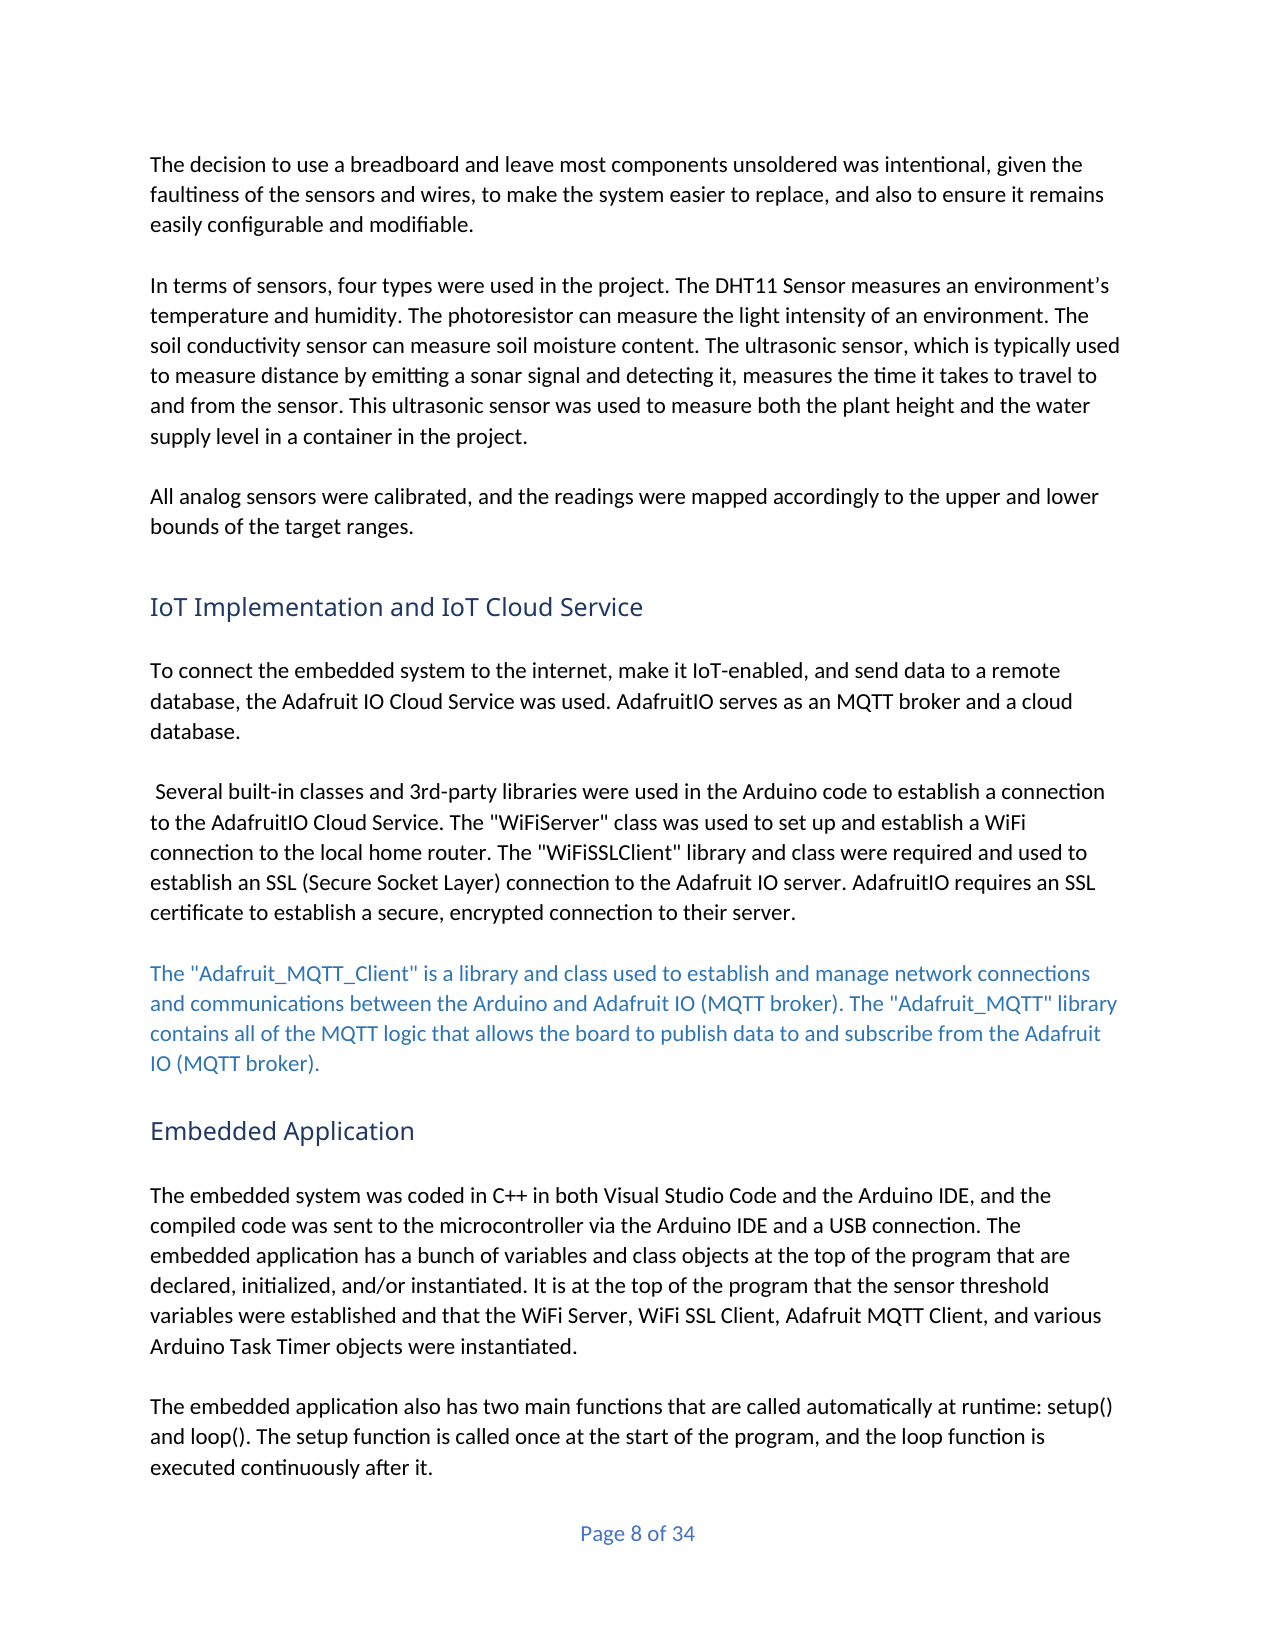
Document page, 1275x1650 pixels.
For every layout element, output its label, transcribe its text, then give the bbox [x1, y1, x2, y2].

text The embedded application also has two main functions that are called automatically at runtime: setup() and loop(). The setup function is called once at the start of the program, and the loop function is executed continuously after it. [150, 1392, 1125, 1481]
text The "Adafruit_MQTT_Client" is a library and class used to establish and manage network connections and communications between the Arduino and Adafruit IO (MQTT broker). The "Adafruit_MQTT" library contains all of the MQTT logic that allows the board to publish data to and subscribe from the Adafruit IO (MQTT broker). [150, 959, 1125, 1077]
text Several built-in classes and 3rd-party libraries were used in the Arduino code to establish a connection to the AdafruitIO Cloud Service. The "WiFiServer" class was used to set up and establish a WiFi connection to the local home router. The "WiFiSSLClient" library and class were required and used to establish an SSL (Secure Socket Layer) connection to the Adafruit IO server. AdafruitIO requires an SSL certificate to establish a secure, encrypted connection to their server. [150, 777, 1125, 926]
text To connect the embedded system to the internet, make it IoT-enabled, and send data to a remote database, the Adafruit IO Cloud Service was used. AdafruitIO serves as an MQTT broker and a cloud database. [150, 657, 1125, 745]
text The embedded system was coded in C++ in both Visual Studio Code and the Arduino IDE, and the compiled code was sent to the microcontroller via the Arduino IDE and a USB connection. The embedded application has a bunch of variables and class objects at the top of the program that are declared, initialized, and/or instantiated. It is at the top of the program that the sensor threshold variables were established and that the WiFi Server, WiFi SSL Client, Adafruit MQTT Client, and various Arduino Task Timer objects were instantiated. [150, 1181, 1125, 1360]
text All analog sensors were calibrated, and the readings were mapped accordingly to the upper and lower bounds of the target ranges. [150, 482, 1125, 541]
subtitle Embedded Application [150, 1114, 1125, 1148]
subtitle IoT Implementation and IoT Cloud Service [150, 589, 1125, 624]
text The decision to use a breadboard and leave most components unsoldered was intentional, given the faultiness of the sensors and wires, to make the system easier to replace, and also to ensure it remains easily configurable and modifiable. [150, 150, 1125, 238]
text In terms of sensors, four types were used in the project. The DHT11 Sensor measures an environment’s temperature and humidity. The photoresistor can measure the light intensity of an environment. The soil conductivity sensor can measure soil moisture content. The ultrasonic sensor, which is typically used to measure distance by emitting a sonar signal and detecting it, measures the time it takes to travel to and from the sensor. This ultrasonic sensor was used to measure both the plant height and the water supply level in a container in the project. [150, 271, 1125, 450]
